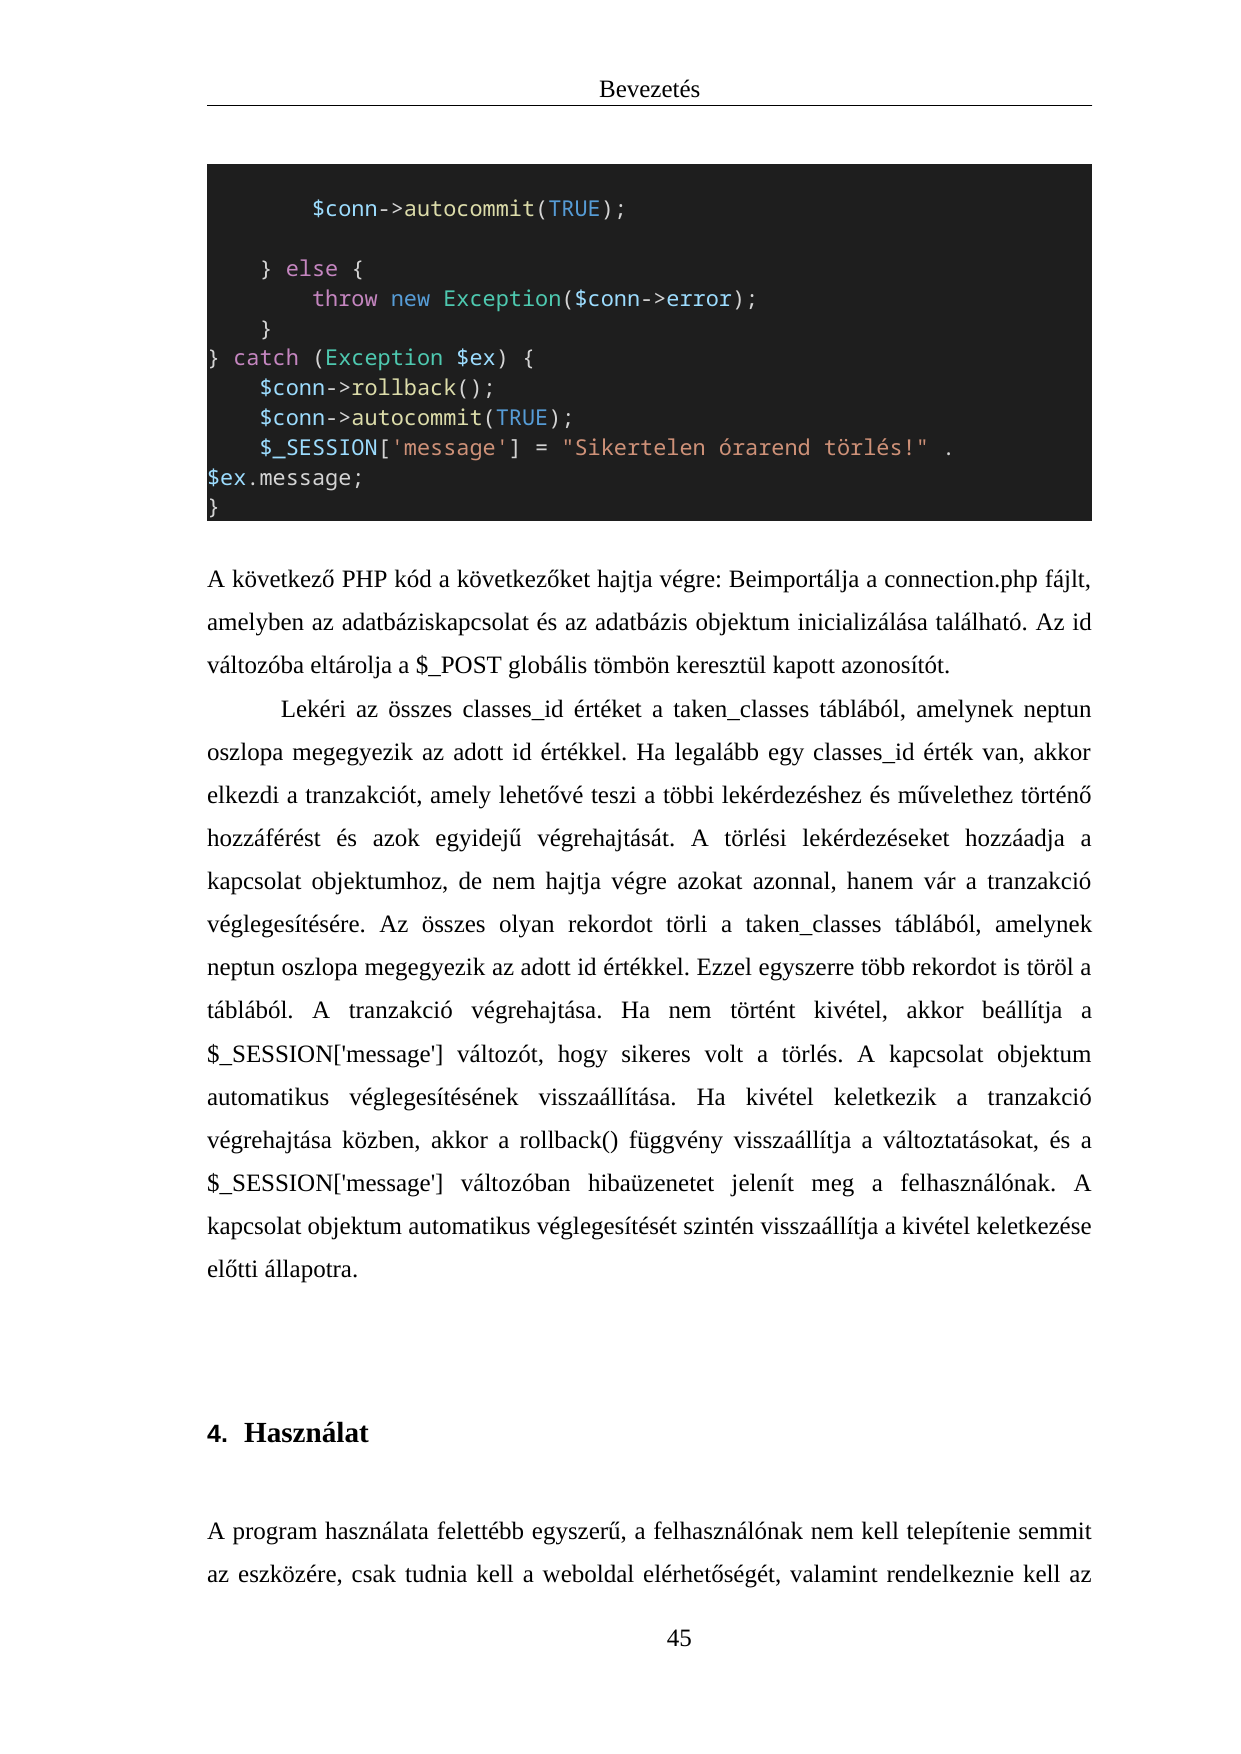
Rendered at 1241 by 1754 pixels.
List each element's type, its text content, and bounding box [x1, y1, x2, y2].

text $conn->autocommit(TRUE); [207, 402, 1092, 432]
text } [207, 491, 1092, 521]
text } else { [207, 253, 1092, 283]
text Lekéri az összes classes_id értéket a taken_classes táblából, amelynek neptun oszlopa megegyezik az adott id értékkel. Ha legalább egy classes_id érték van, akkor elkezdi a tranzakciót, amely lehetővé teszi a többi lekérdezéshez és művelethez történő hozzáférést és azok egyidejű végrehajtását. A törlési lekérdezéseket hozzáadja a kapcsolat objektumhoz, de nem hajtja végre azokat azonnal, hanem vár a tranzakció véglegesítésére. Az összes olyan rekordot törli a taken_classes táblából, amelynek neptun oszlopa megegyezik az adott id értékkel. Ezzel egyszerre több rekordot is töröl a táblából. A tranzakció végrehajtása. Ha nem történt kivétel, akkor beállítja a $_SESSION['message'] változót, hogy sikeres volt a törlés. A kapcsolat objektum automatikus véglegesítésének visszaállítása. Ha kivétel keletkezik a tranzakció végrehajtása közben, akkor a rollback() függvény visszaállítja a változtatásokat, és a $_SESSION['message'] változóban hibaüzenetet jelenít meg a felhasználónak. A kapcsolat objektum automatikus véglegesítését szintén visszaállítja a kivétel keletkezése előtti állapotra. [207, 694, 1092, 1283]
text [207, 1516, 1092, 1588]
text throw new Exception($conn->error); [207, 283, 1092, 313]
text } [207, 313, 1092, 342]
text $conn->autocommit(TRUE); [207, 193, 1092, 223]
text $_SESSION['message'] = "Sikertelen órarend törlés!" . $ex.message; [207, 432, 1092, 491]
text A következő PHP kód a következőket hajtja végre: Beimportálja a connection.php fájlt, amelyben az adatbáziskapcsolat és az adatbázis objektum inicializálása található. Az id változóba eltárolja a $_POST globális tömbön keresztül kapott azonosítót. [207, 564, 1092, 679]
text } catch (Exception $ex) { [207, 342, 1092, 372]
text $conn->rollback(); [207, 372, 1092, 402]
subtitle Használat [207, 1416, 1092, 1449]
